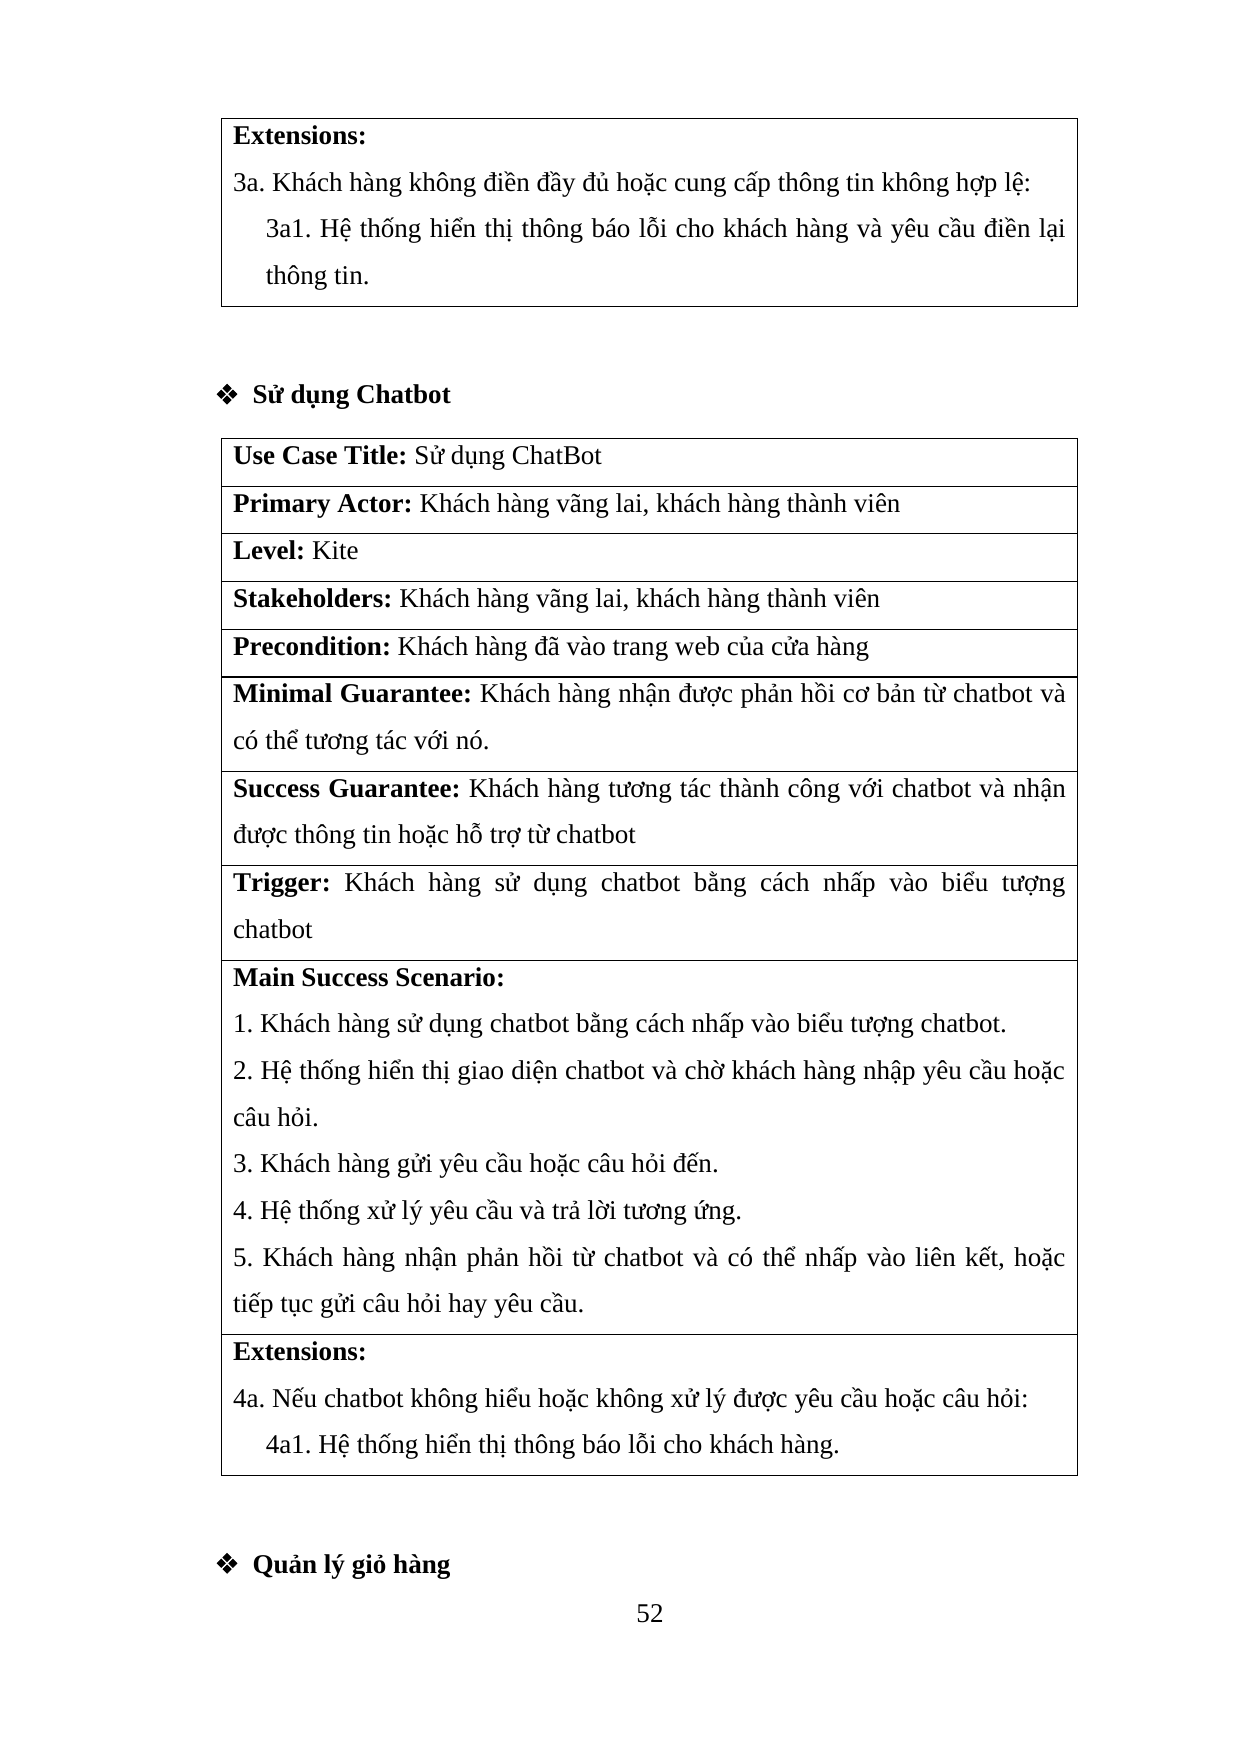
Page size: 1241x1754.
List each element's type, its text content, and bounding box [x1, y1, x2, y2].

list Quản lý giỏ hàng [177, 1548, 1122, 1579]
table_cell Extensions: 3a. Khách hàng không điền đầy đủ hoặc cung cấp thông tin không hợp lệ: 3a1. Hệ thống hiển thị thông báo lỗi cho khách hàng và yêu cầu điền lại thông tin. [222, 119, 1077, 306]
table_cell Main Success Scenario: 1. Khách hàng sử dụng chatbot bằng cách nhấp vào biểu tượng chatbot. 2. Hệ thống hiển thị giao diện chatbot và chờ khách hàng nhập yêu cầu hoặc câu hỏi. 3. Khách hàng gửi yêu cầu hoặc câu hỏi đến. 4. Hệ thống xử lý yêu cầu và trả lời tương ứng. 5. Khách hàng nhận phản hồi từ chatbot và có thể nhấp vào liên kết, hoặc tiếp tục gửi câu hỏi hay yêu cầu. [222, 961, 1077, 1334]
list Sử dụng Chatbot [177, 378, 1122, 410]
table_cell Stakeholders: Khách hàng vãng lai, khách hàng thành viên [222, 582, 1077, 629]
table_cell Minimal Guarantee: Khách hàng nhận được phản hồi cơ bản từ chatbot và có thể tương tác với nó. [222, 678, 1077, 771]
table_cell Success Guarantee: Khách hàng tương tác thành công với chatbot và nhận được thông tin hoặc hỗ trợ từ chatbot [222, 772, 1077, 865]
table_cell Trigger: Khách hàng sử dụng chatbot bằng cách nhấp vào biểu tượng chatbot [222, 866, 1077, 959]
table_header Use Case Title: Sử dụng ChatBot [222, 439, 1077, 486]
table_cell Primary Actor: Khách hàng vãng lai, khách hàng thành viên [222, 487, 1077, 533]
table_cell Level: Kite [222, 534, 1077, 581]
table_cell Extensions: 4a. Nếu chatbot không hiểu hoặc không xử lý được yêu cầu hoặc câu hỏi: 4a1. Hệ thống hiển thị thông báo lỗi cho khách hàng. [222, 1335, 1077, 1475]
table_cell Precondition: Khách hàng đã vào trang web của cửa hàng [222, 630, 1077, 676]
